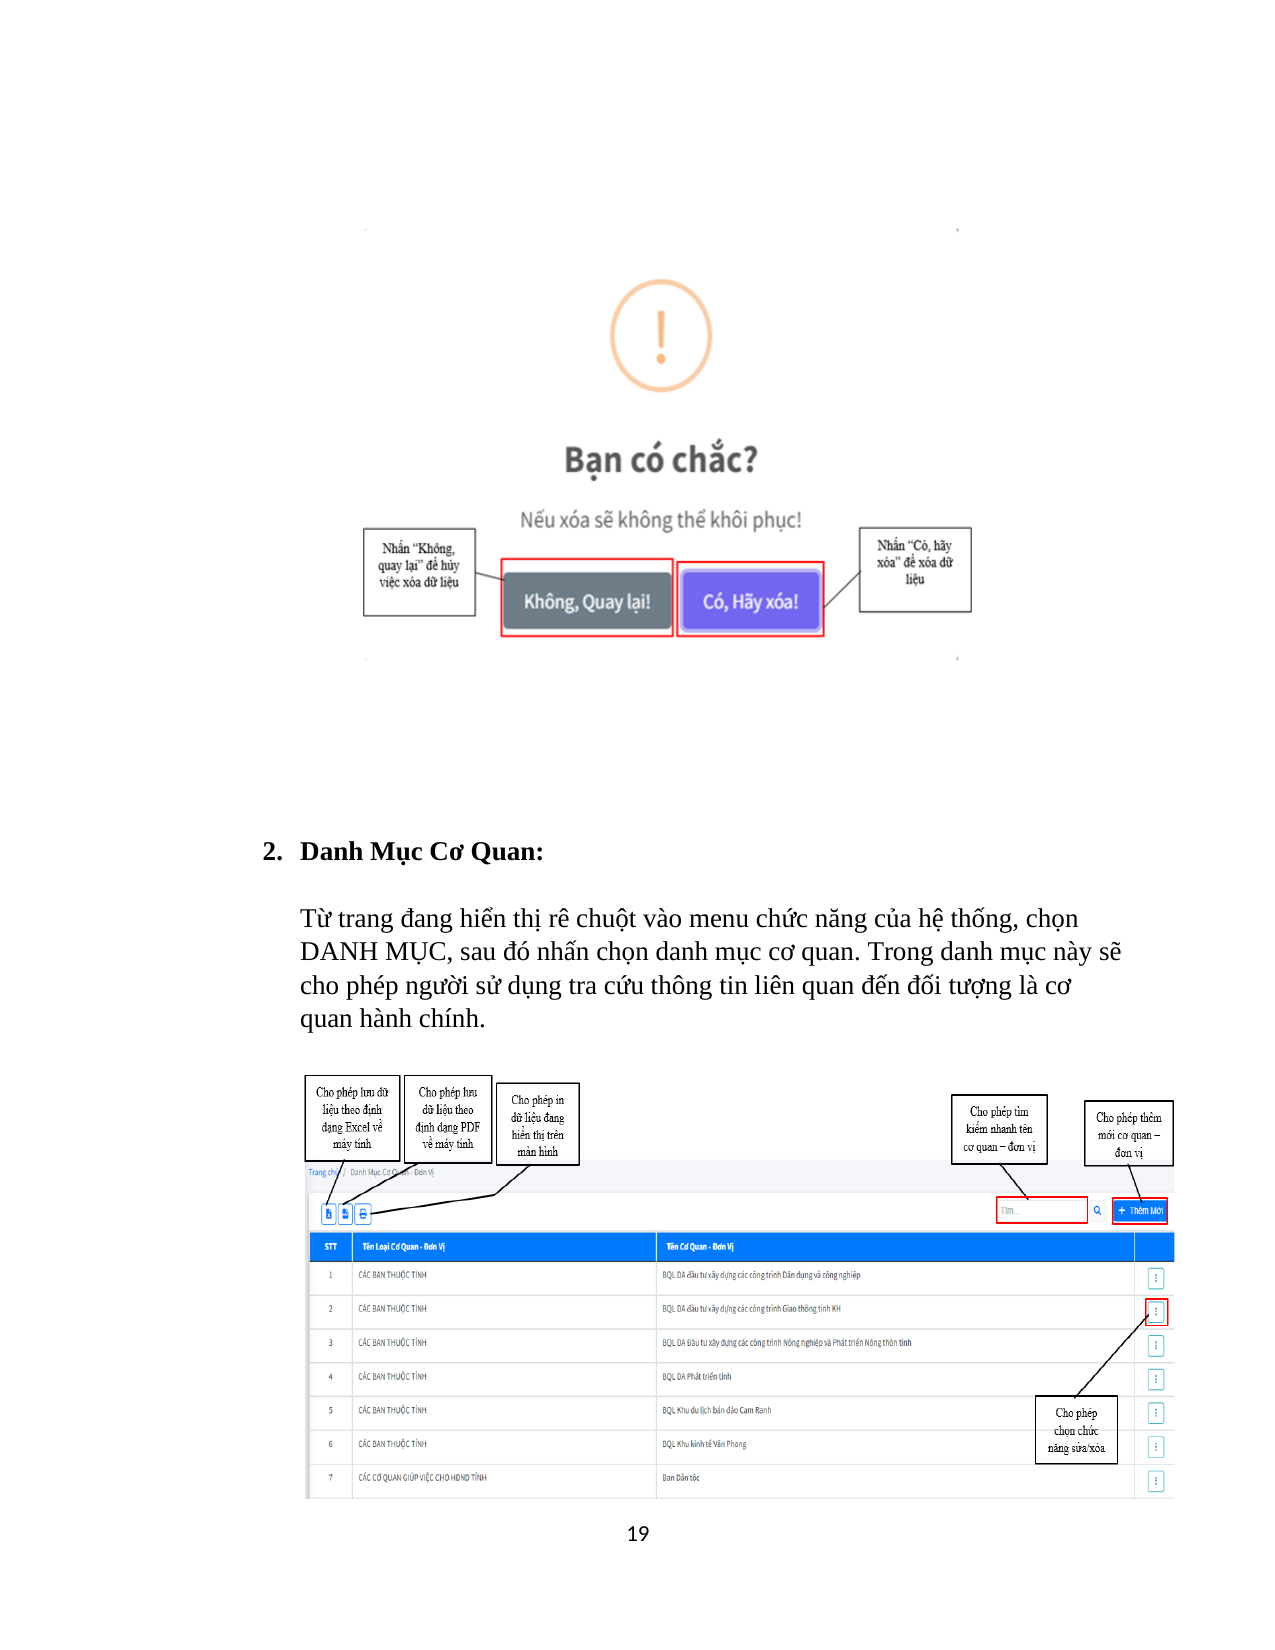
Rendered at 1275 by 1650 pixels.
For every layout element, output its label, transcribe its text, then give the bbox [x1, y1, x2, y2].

list Danh Mục Cơ Quan: [262, 835, 1125, 866]
picture [300, 1069, 1175, 1499]
picture [300, 150, 1075, 732]
list Từ trang đang hiển thị rê chuột vào menu chức năng của hệ thống, chọn DANH MỤC, sau đó nhấn chọn danh mục cơ quan. Trong danh mục này sẽ cho phép người sử dụng tra cứu thông tin liên quan đến đối tượng là cơ quan hành chính. [300, 902, 1125, 1034]
